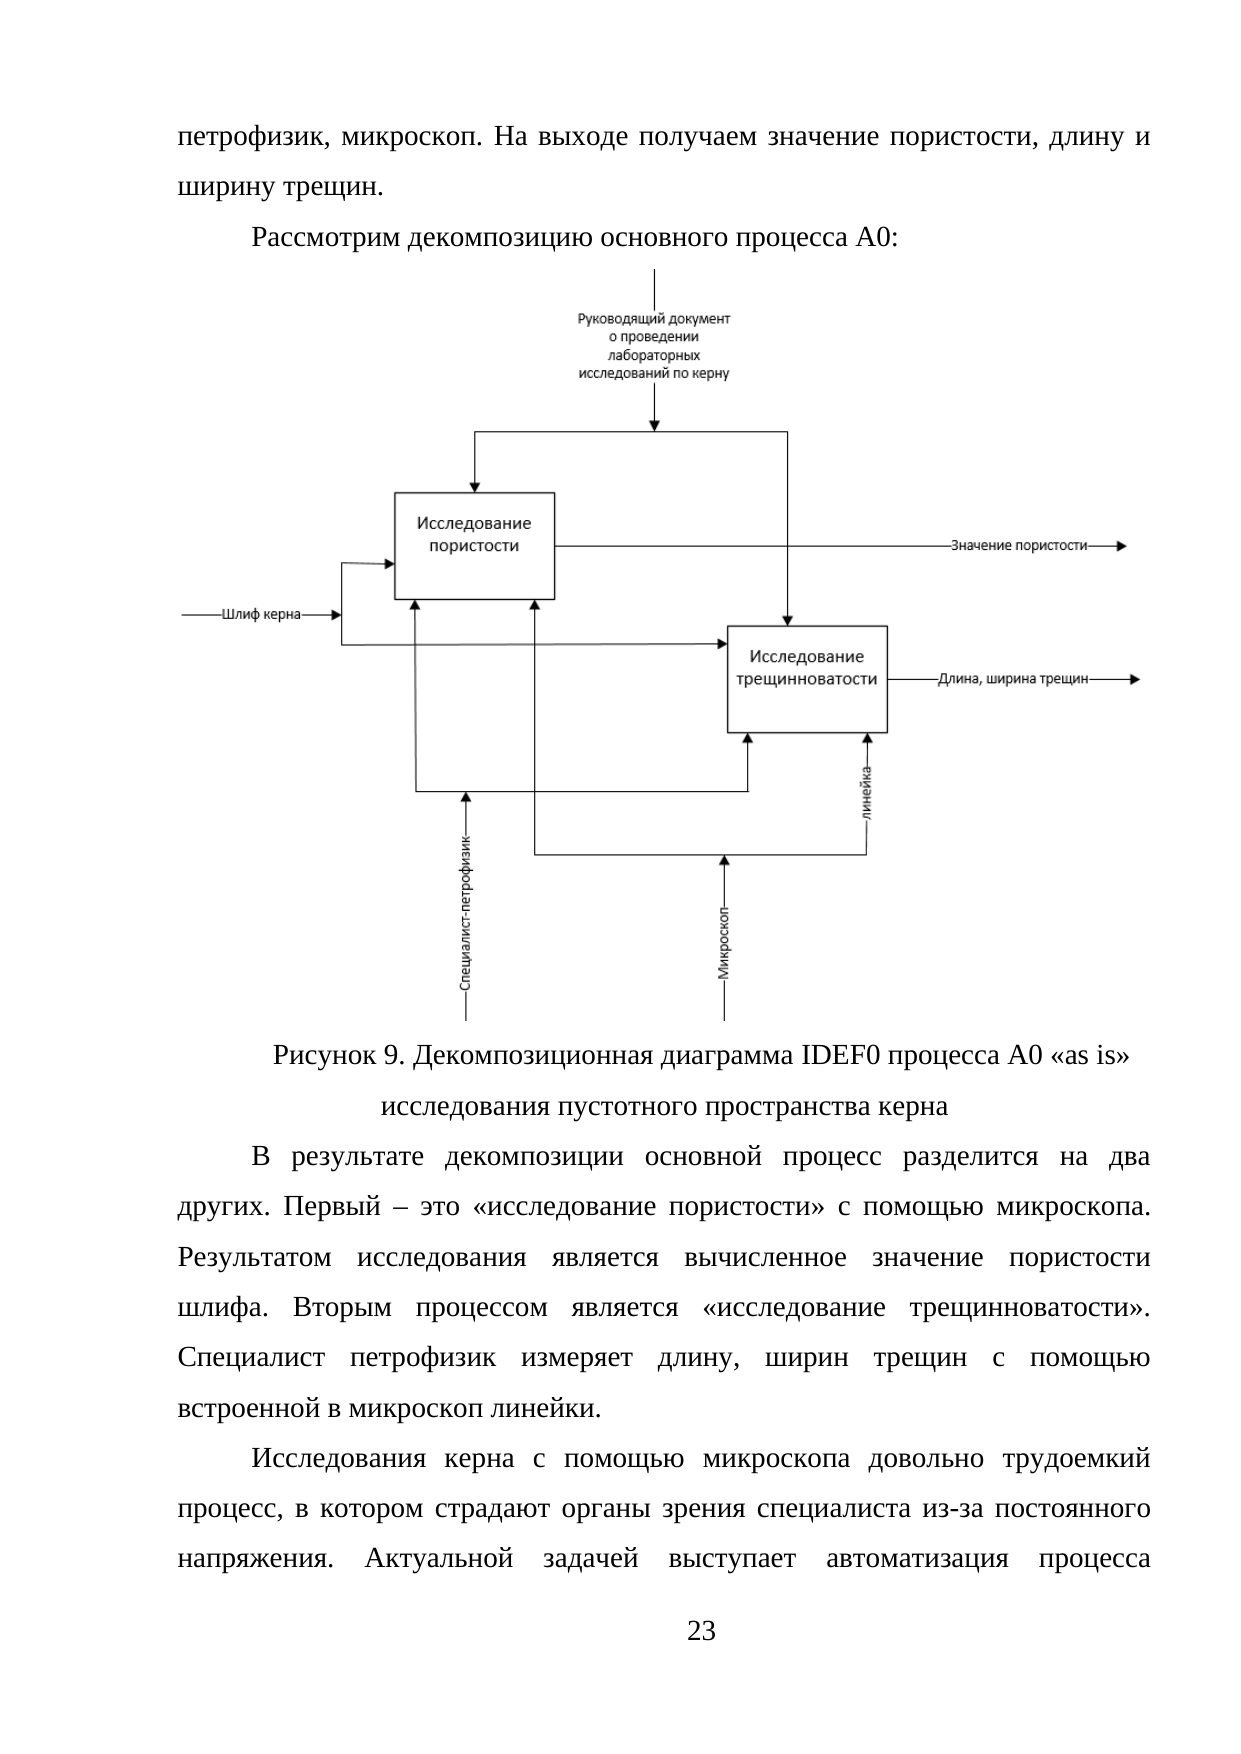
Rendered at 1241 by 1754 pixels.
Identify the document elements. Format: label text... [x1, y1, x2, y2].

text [177, 1440, 1152, 1574]
text В результате декомпозиции основной процесс разделится на два других. Первый – это «исследование пористости» с помощью микроскопа. Результатом исследования является вычисленное значение пористости шлифа. Вторым процессом является «исследование трещинноватости». Специалист петрофизик измеряет длину, ширин трещин с помощью встроенной в микроскоп линейки. [177, 1138, 1152, 1423]
text Рисунок 9. Декомпозиционная диаграмма IDEF0 процесса А0 «as is» исследования пустотного пространства керна [177, 1037, 1152, 1121]
picture [177, 269, 1152, 1021]
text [177, 118, 1152, 202]
text Рассмотрим декомпозицию основного процесса А0: [177, 219, 1152, 252]
